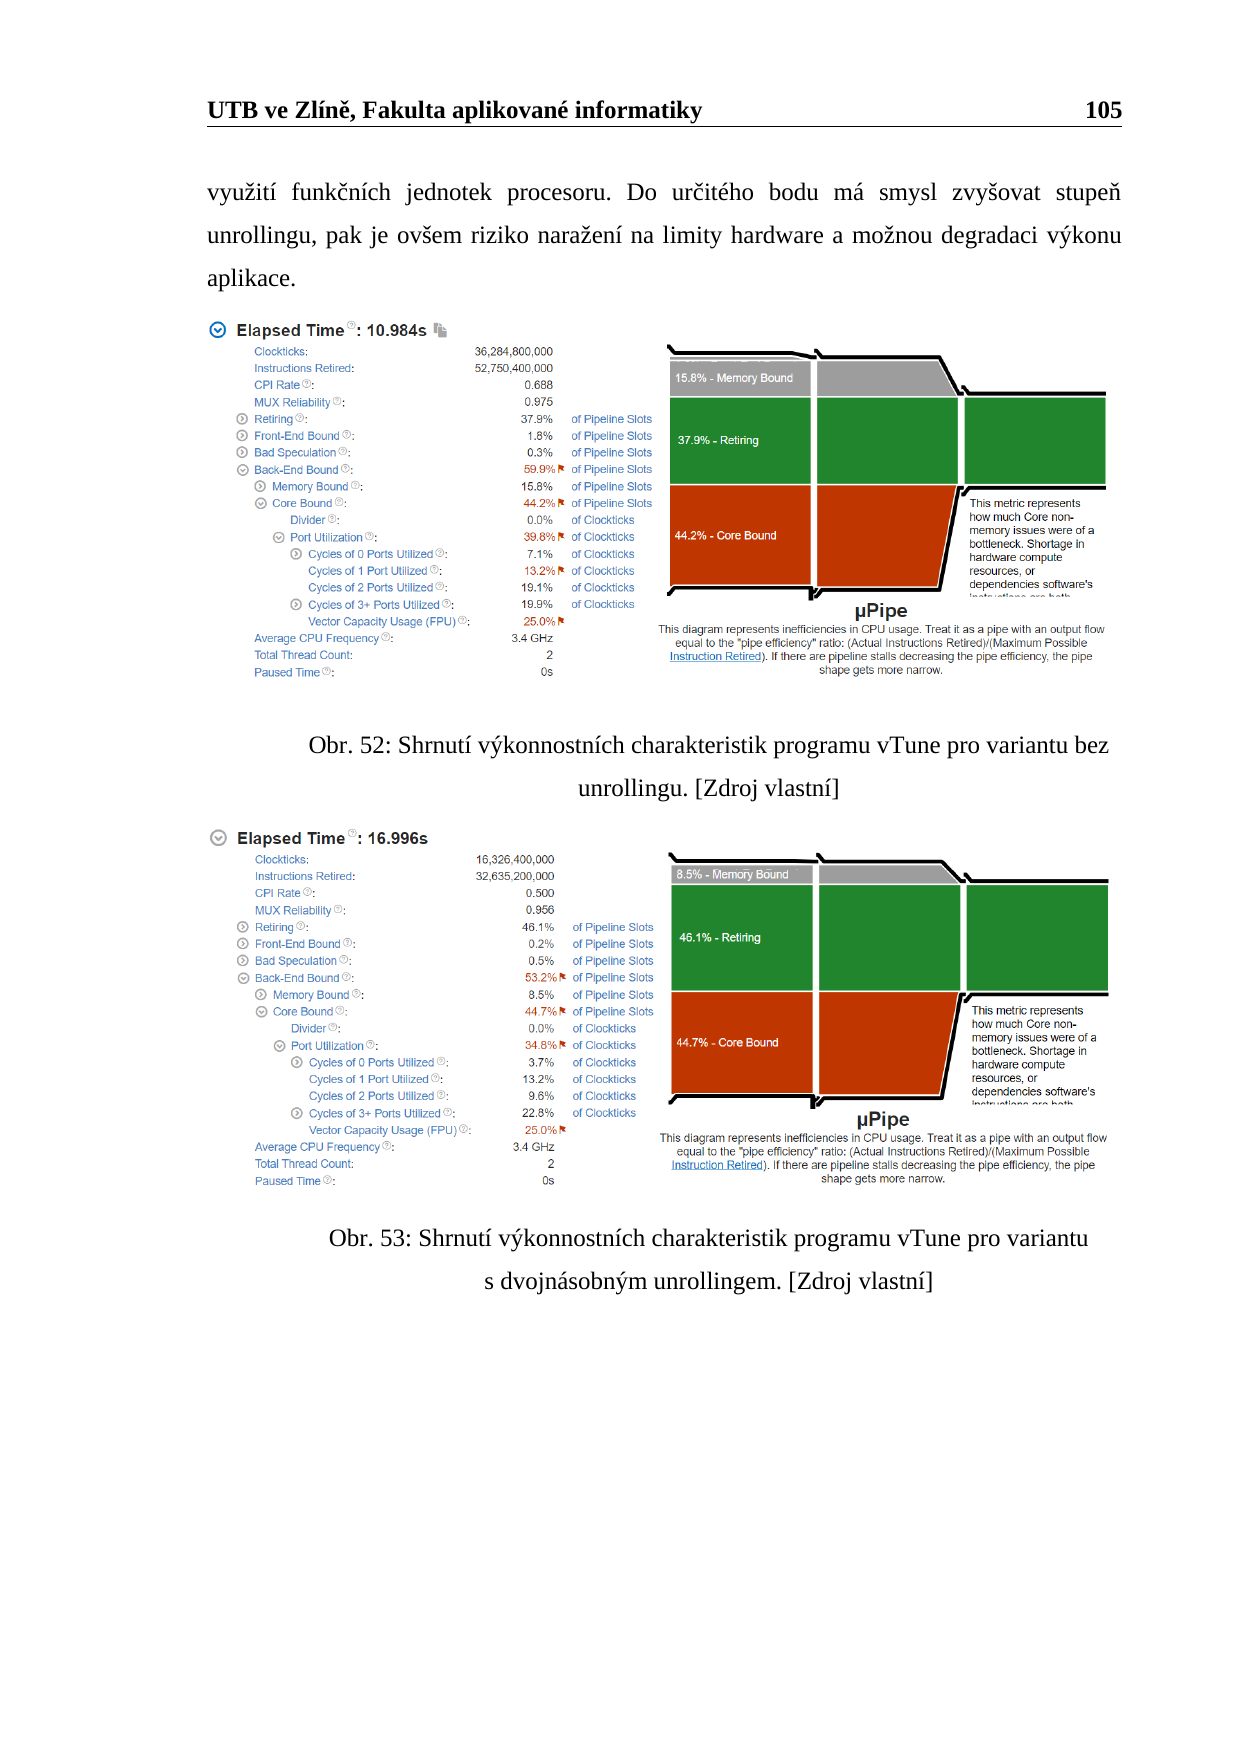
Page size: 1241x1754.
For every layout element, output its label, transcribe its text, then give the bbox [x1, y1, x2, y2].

picture [206, 319, 1123, 703]
picture [206, 822, 1123, 1197]
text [207, 177, 1122, 292]
